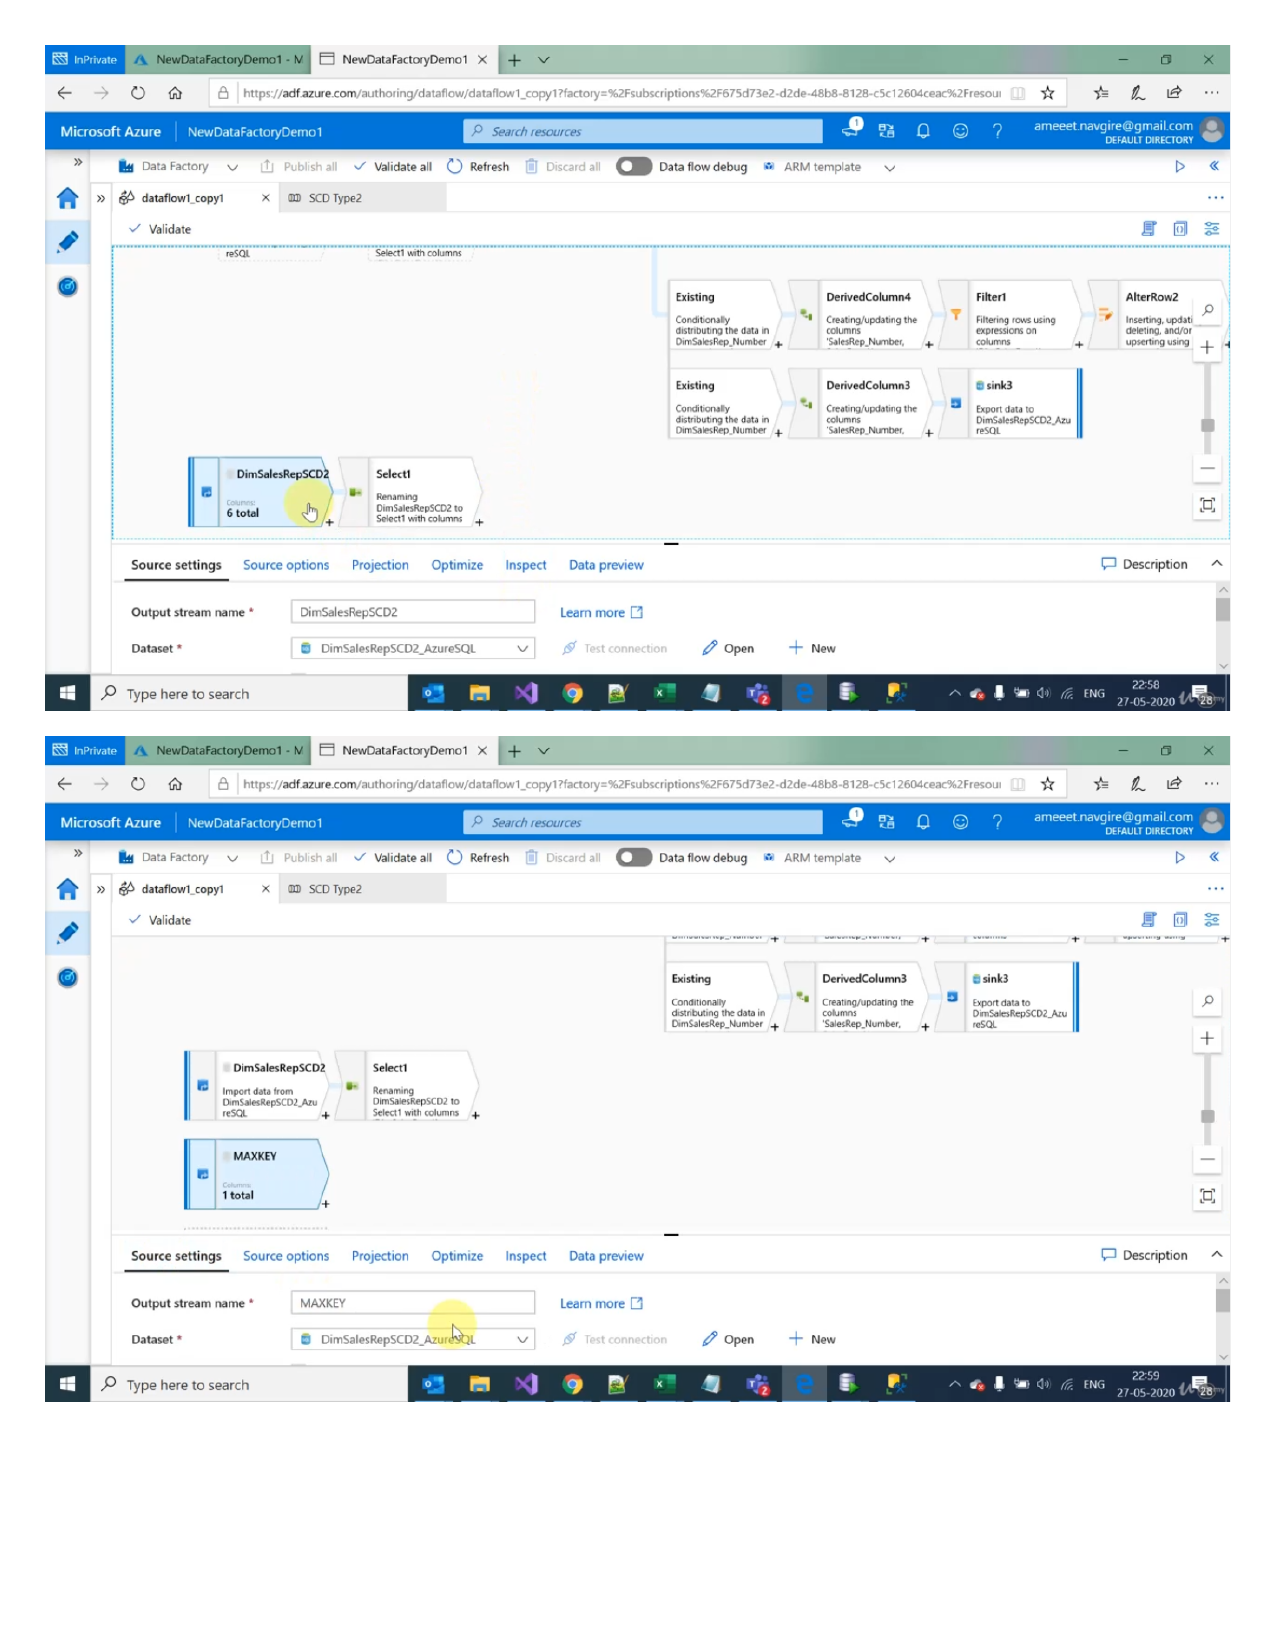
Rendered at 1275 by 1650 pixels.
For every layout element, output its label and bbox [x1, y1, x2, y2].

picture [45, 45, 1230, 711]
picture [45, 736, 1230, 1402]
